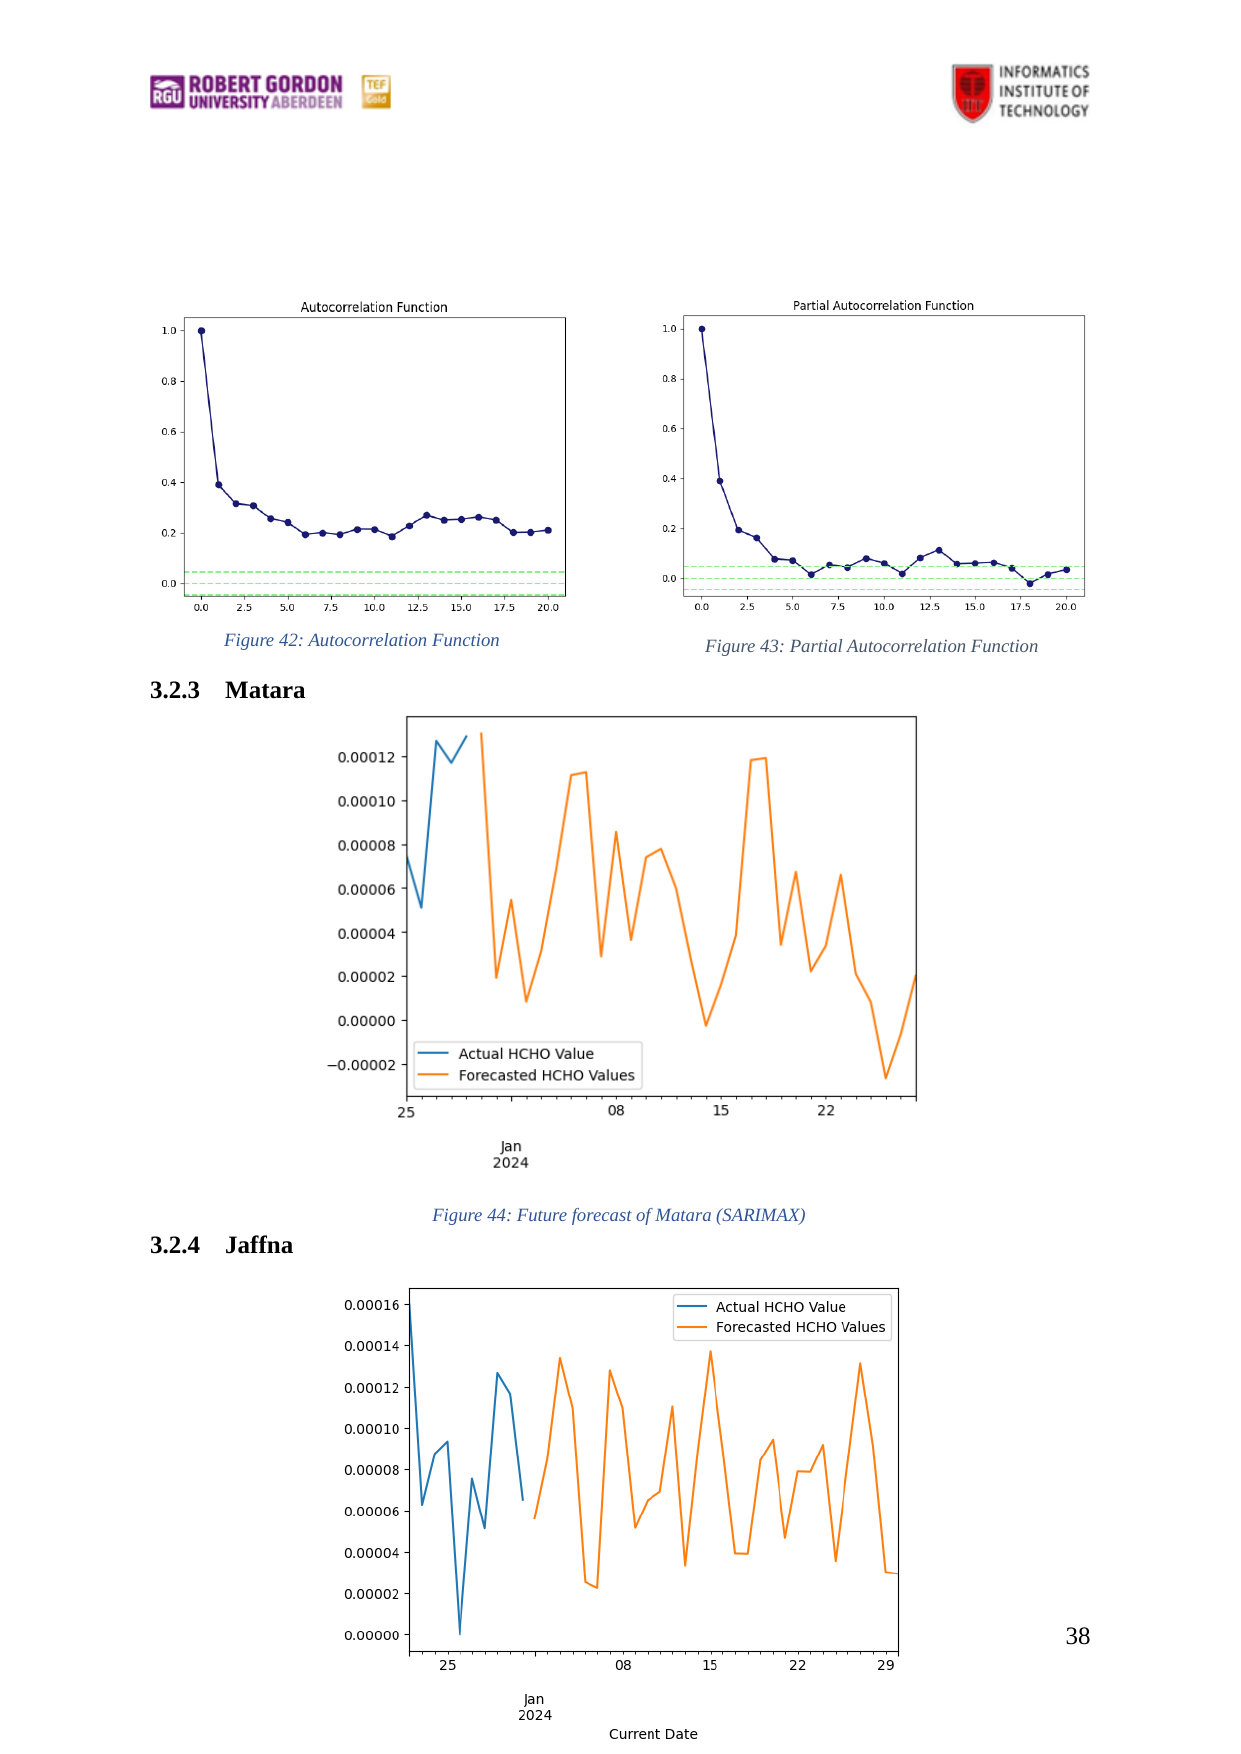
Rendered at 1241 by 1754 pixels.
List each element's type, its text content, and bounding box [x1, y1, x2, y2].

picture [333, 1278, 907, 1751]
picture [150, 63, 1091, 128]
picture [315, 707, 925, 1180]
picture [153, 294, 572, 620]
picture [654, 293, 1091, 619]
subtitle Jaffna [150, 1231, 1090, 1259]
subtitle Matara [150, 675, 1090, 703]
